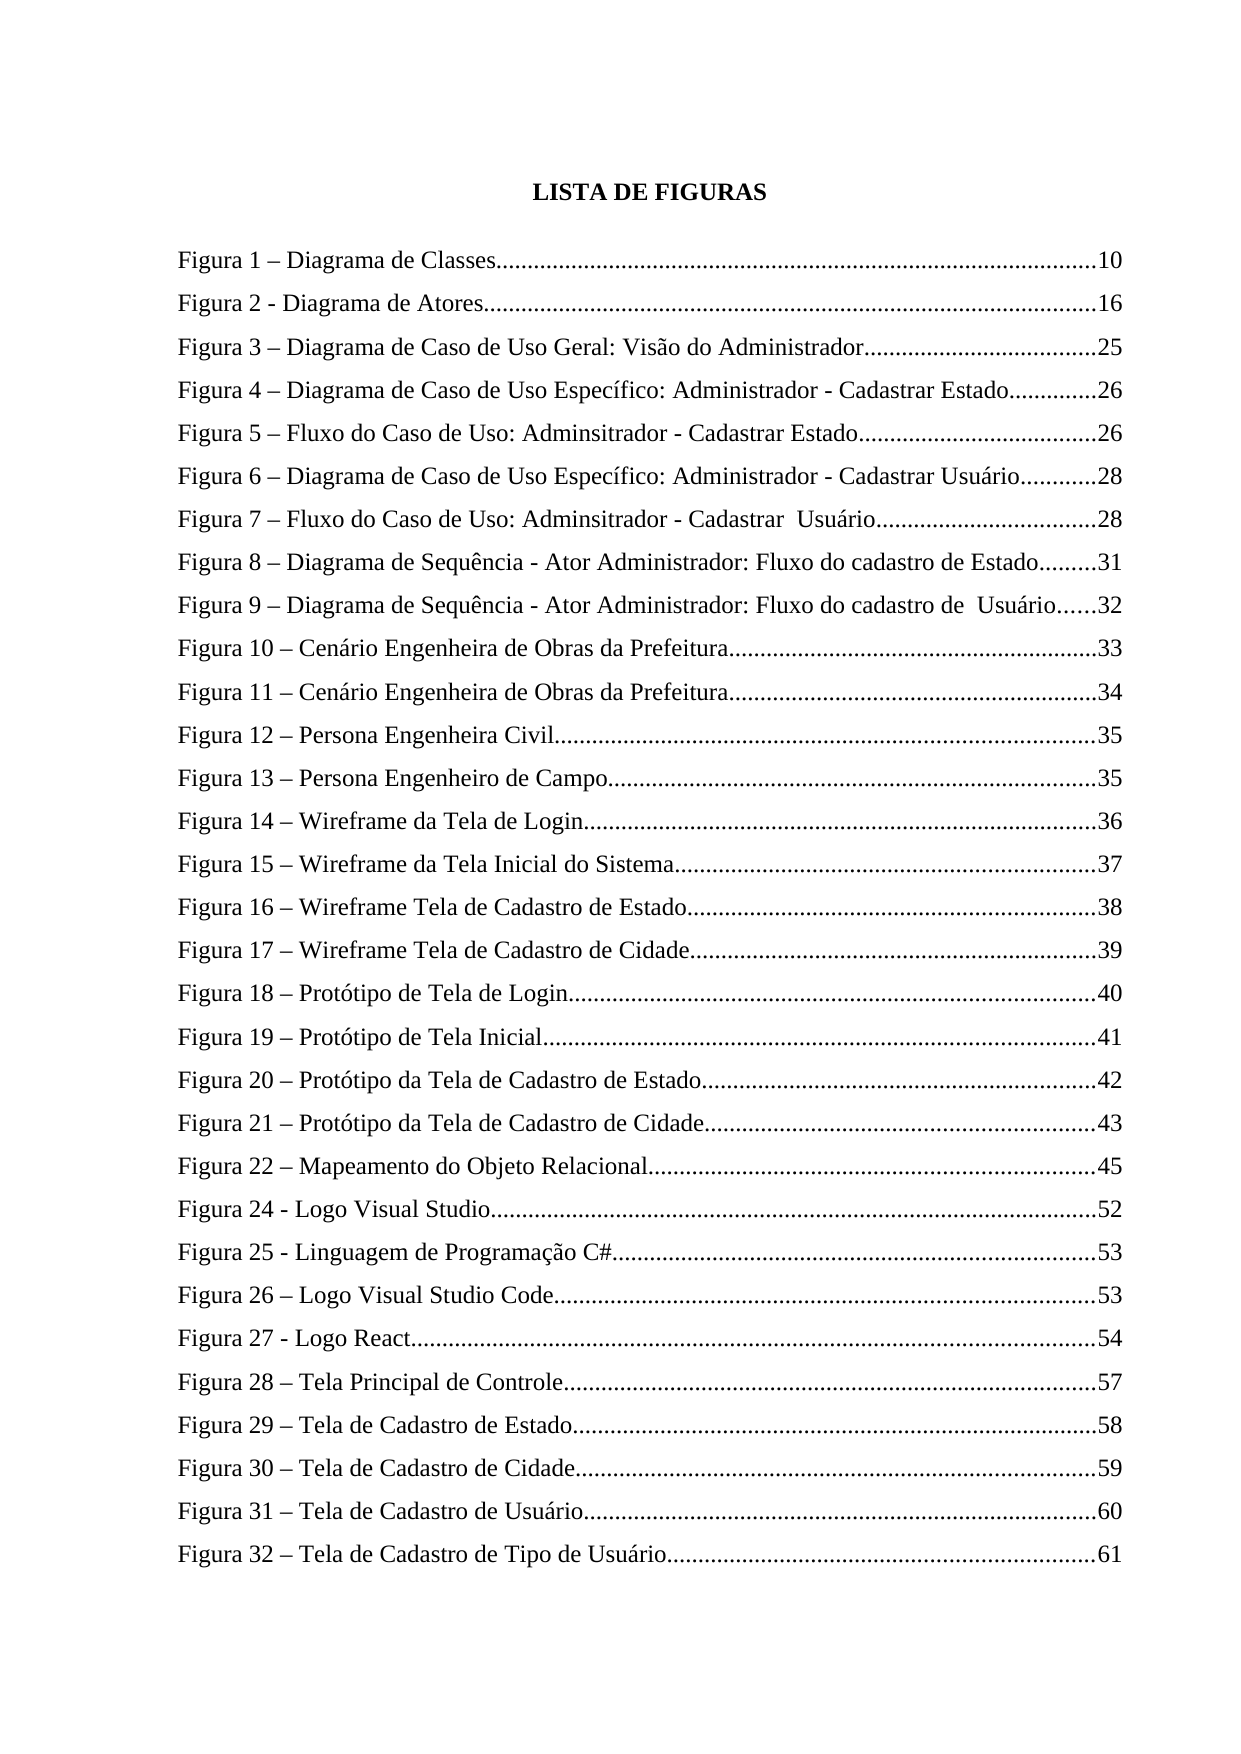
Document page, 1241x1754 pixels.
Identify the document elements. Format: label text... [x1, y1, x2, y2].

text Figura 25 - Linguagem de Programação C# 53 [177, 1237, 1122, 1266]
text Figura 10 – Cenário Engenheira de Obras da Prefeitura 33 [177, 633, 1122, 662]
text Figura 14 – Wireframe da Tela de Login 36 [177, 806, 1122, 835]
text Figura 16 – Wireframe Tela de Cadastro de Estado 38 [177, 892, 1122, 921]
text Figura 15 – Wireframe da Tela Inicial do Sistema 37 [177, 849, 1122, 878]
text Figura 11 – Cenário Engenheira de Obras da Prefeitura 34 [177, 677, 1122, 705]
text Figura 19 – Protótipo de Tela Inicial 41 [177, 1022, 1122, 1050]
text Figura 1 – Diagrama de Classes 10 [177, 245, 1122, 274]
text Figura 18 – Protótipo de Tela de Login 40 [177, 978, 1122, 1007]
text Figura 22 – Mapeamento do Objeto Relacional 45 [177, 1151, 1122, 1180]
text Figura 3 – Diagrama de Caso de Uso Geral: Visão do Administrador 25 [177, 332, 1122, 360]
text Figura 28 – Tela Principal de Controle 57 [177, 1367, 1122, 1395]
text Figura 27 - Logo React 54 [177, 1323, 1122, 1352]
text Figura 26 – Logo Visual Studio Code. 53 [177, 1280, 1122, 1309]
text Figura 5 – Fluxo do Caso de Uso: Adminsitrador - Cadastrar Estado 26 [177, 418, 1122, 447]
text Figura 12 – Persona Engenheira Civil 35 [177, 720, 1122, 748]
text Figura 2 - Diagrama de Atores 16 [177, 288, 1122, 317]
text Figura 7 – Fluxo do Caso de Uso: Adminsitrador - Cadastrar Usuário 28 [177, 504, 1122, 533]
text Figura 29 – Tela de Cadastro de Estado 58 [177, 1410, 1122, 1438]
text Figura 21 – Protótipo da Tela de Cadastro de Cidade 43 [177, 1108, 1122, 1137]
text Figura 30 – Tela de Cadastro de Cidade 59 [177, 1453, 1122, 1482]
text Figura 32 – Tela de Cadastro de Tipo de Usuário 61 [177, 1539, 1122, 1568]
text Figura 20 – Protótipo da Tela de Cadastro de Estado 42 [177, 1065, 1122, 1093]
text Figura 4 – Diagrama de Caso de Uso Específico: Administrador - Cadastrar Estado 26 [177, 375, 1122, 403]
text Figura 8 – Diagrama de Sequência - Ator Administrador: Fluxo do cadastro de Estado 31 [177, 547, 1122, 576]
text Figura 17 – Wireframe Tela de Cadastro de Cidade 39 [177, 935, 1122, 964]
text Figura 13 – Persona Engenheiro de Campo 35 [177, 763, 1122, 792]
text Figura 9 – Diagrama de Sequência - Ator Administrador: Fluxo do cadastro de Usuário 32 [177, 590, 1122, 619]
text Figura 31 – Tela de Cadastro de Usuário 60 [177, 1496, 1122, 1525]
text LISTA DE FIGURAS [177, 177, 1122, 206]
text Figura 24 - Logo Visual Studio 52 [177, 1194, 1122, 1223]
text Figura 6 – Diagrama de Caso de Uso Específico: Administrador - Cadastrar Usuário 28 [177, 461, 1122, 490]
